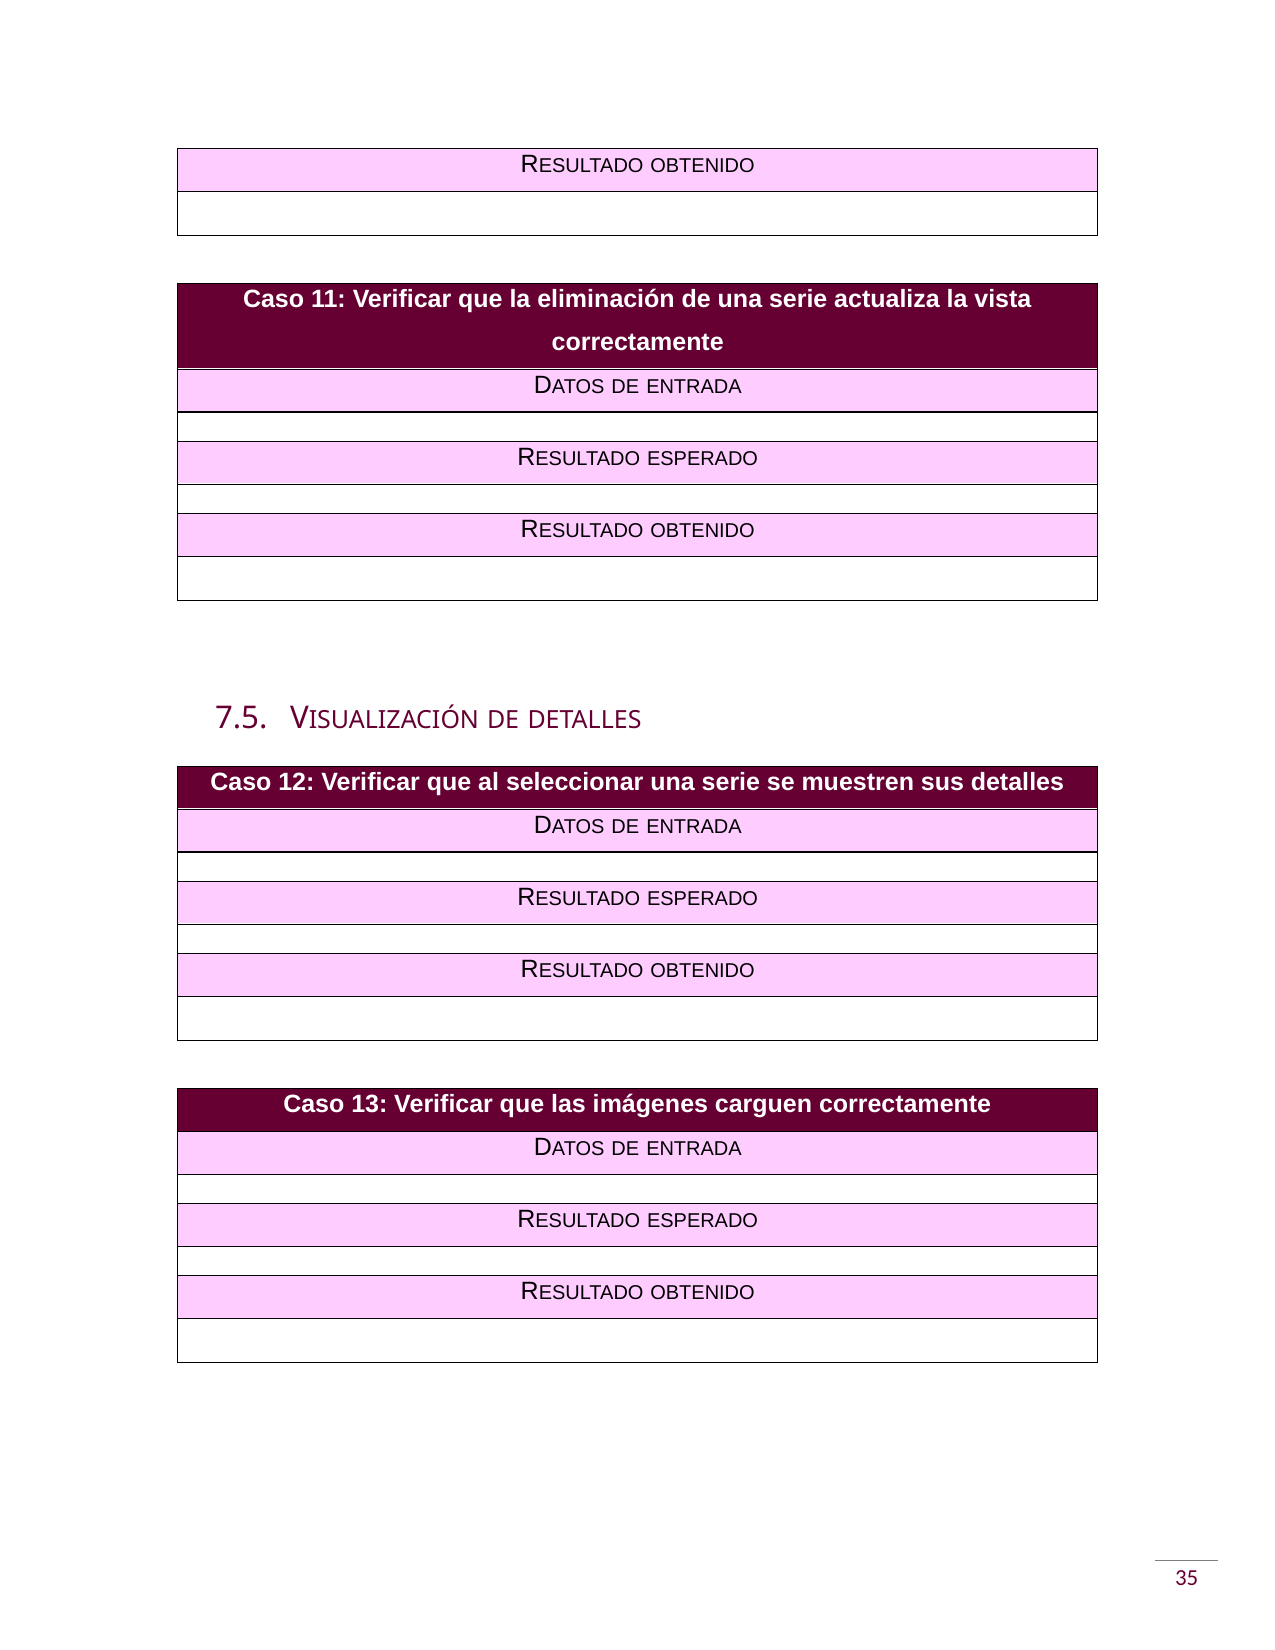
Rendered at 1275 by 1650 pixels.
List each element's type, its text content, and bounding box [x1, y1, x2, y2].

table_cell [178, 413, 189, 441]
table_cell [178, 997, 1097, 1040]
table_cell Datos de entrada [178, 370, 1097, 411]
table_header Caso 12: Verificar que al seleccionar una serie se muestren sus detalles [178, 767, 1097, 808]
table_cell Resultado obtenido [178, 1276, 1097, 1318]
table_cell [1086, 925, 1097, 953]
table_cell [178, 1175, 189, 1203]
table_header Caso 11: Verificar que la eliminación de una serie actualiza la vista correctamente [178, 284, 1097, 368]
table_cell [178, 485, 189, 513]
table_cell [1086, 853, 1097, 881]
table_cell Resultado esperado [178, 442, 1097, 483]
table_cell [1086, 1175, 1097, 1203]
subtitle Visualización de detalles [215, 695, 1098, 737]
table_cell Resultado esperado [178, 882, 1097, 923]
table_cell [1086, 413, 1097, 441]
table_cell Datos de entrada [178, 1132, 1097, 1174]
table_cell [1086, 1247, 1097, 1275]
table_cell Resultado obtenido [178, 514, 1097, 556]
table_cell [178, 853, 189, 881]
table_cell [178, 1319, 1097, 1362]
table_cell [178, 192, 1097, 234]
table_cell [178, 925, 189, 953]
table_cell Resultado obtenido [178, 149, 1097, 191]
table_cell Resultado obtenido [178, 954, 1097, 996]
table_cell [178, 557, 1097, 600]
table_cell [1086, 485, 1097, 513]
table_cell Resultado esperado [178, 1204, 1097, 1246]
table_header Caso 13: Verificar que las imágenes carguen correctamente [178, 1089, 1097, 1131]
table_cell Datos de entrada [178, 810, 1097, 851]
table_cell [178, 1247, 189, 1275]
